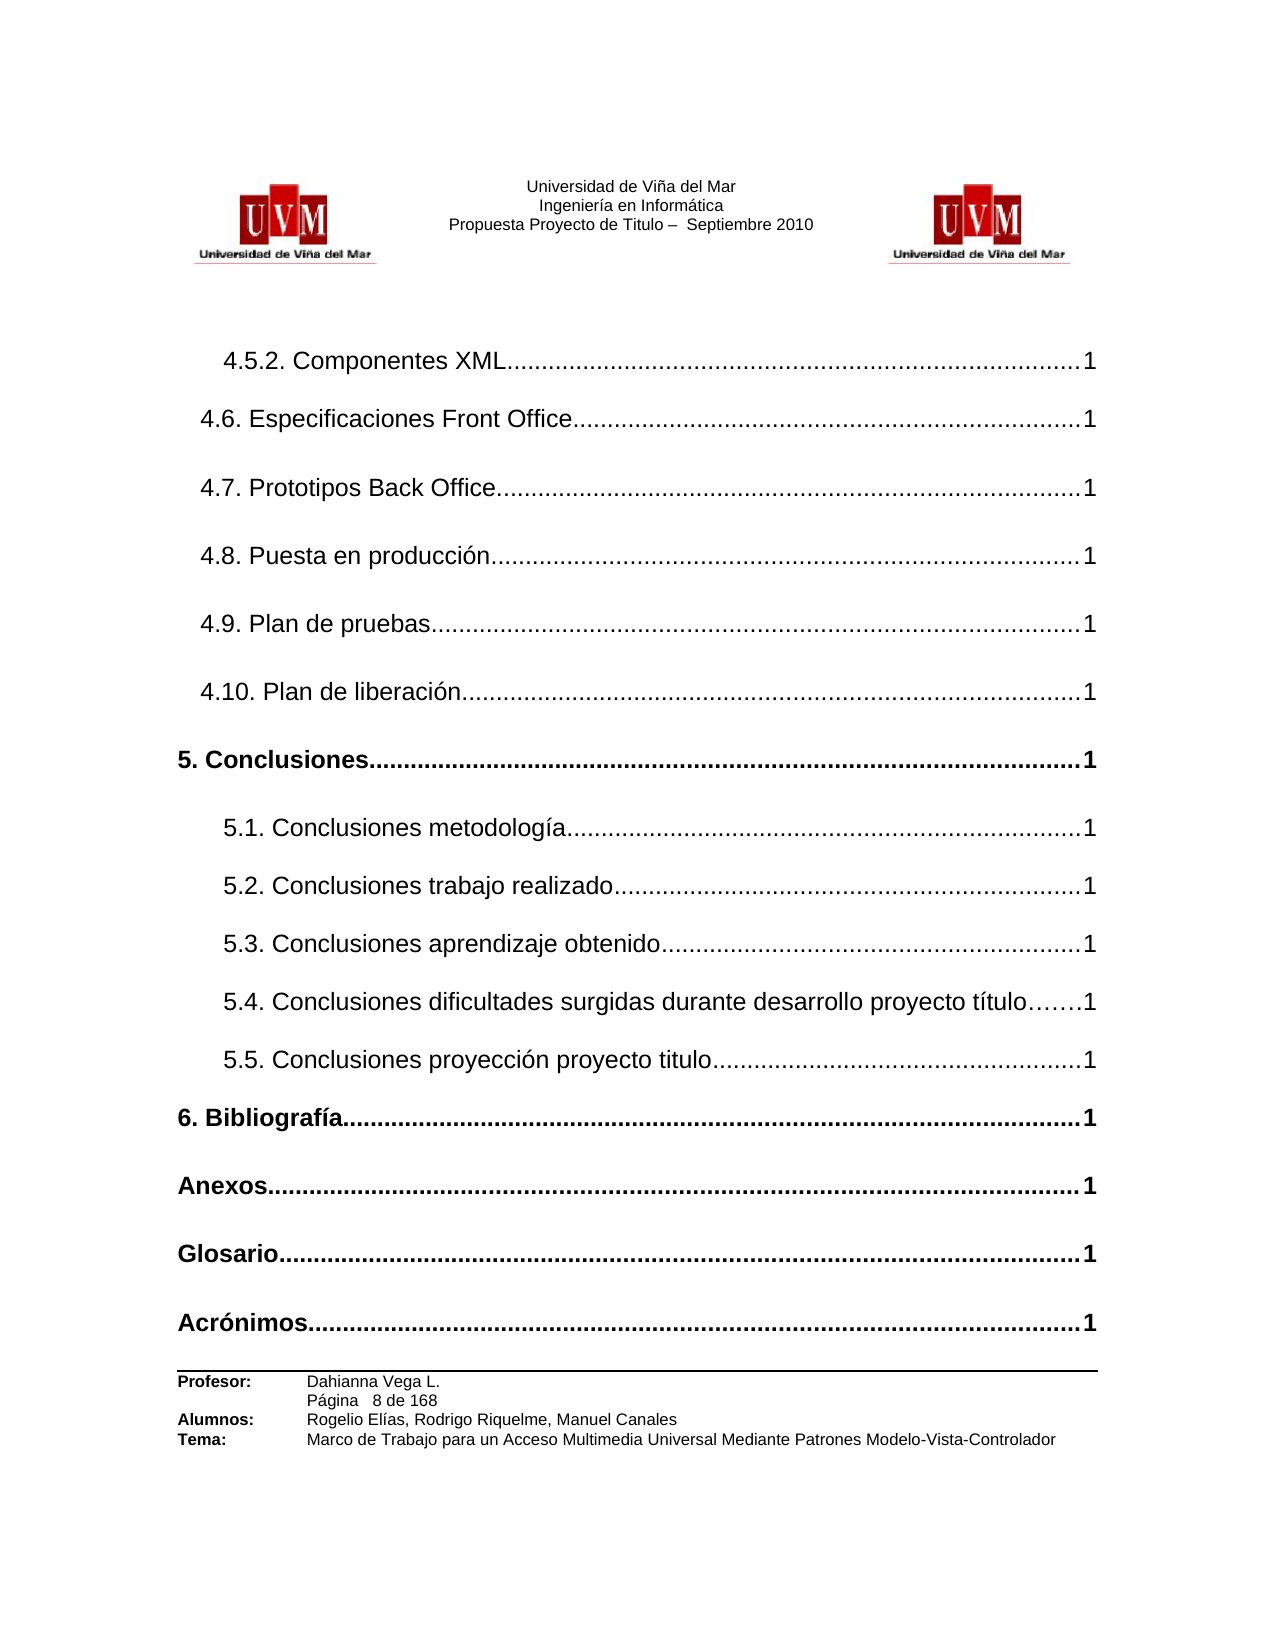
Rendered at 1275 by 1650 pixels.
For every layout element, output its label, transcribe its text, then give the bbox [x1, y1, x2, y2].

text Anexos 1 [177, 1171, 1098, 1200]
text 5.1. Conclusiones metodología 1 [223, 813, 1098, 842]
text 4.6. Especificaciones Front Office 1 [200, 404, 1098, 433]
text Glosario 1 [177, 1239, 1098, 1268]
text 4.9. Plan de pruebas 1 [200, 609, 1098, 637]
picture [177, 176, 390, 267]
text 4.10. Plan de liberación 1 [200, 677, 1098, 706]
text Acrónimos 1 [177, 1308, 1098, 1336]
text 6. Bibliografía 1 [177, 1103, 1098, 1132]
text 4.7. Prototipos Back Office. 1 [200, 472, 1098, 501]
text 4.8. Puesta en producción 1 [200, 541, 1098, 569]
text 5.5. Conclusiones proyección proyecto titulo 1 [223, 1045, 1098, 1074]
text 4.5.2. Componentes XML 1 [223, 346, 1098, 375]
text 5.4. Conclusiones dificultades surgidas durante desarrollo proyecto título 1 [223, 987, 1098, 1016]
text 5.2. Conclusiones trabajo realizado 1 [223, 871, 1098, 900]
picture [871, 176, 1084, 267]
text 5. Conclusiones 1 [177, 745, 1098, 774]
text 5.3. Conclusiones aprendizaje obtenido 1 [223, 929, 1098, 958]
